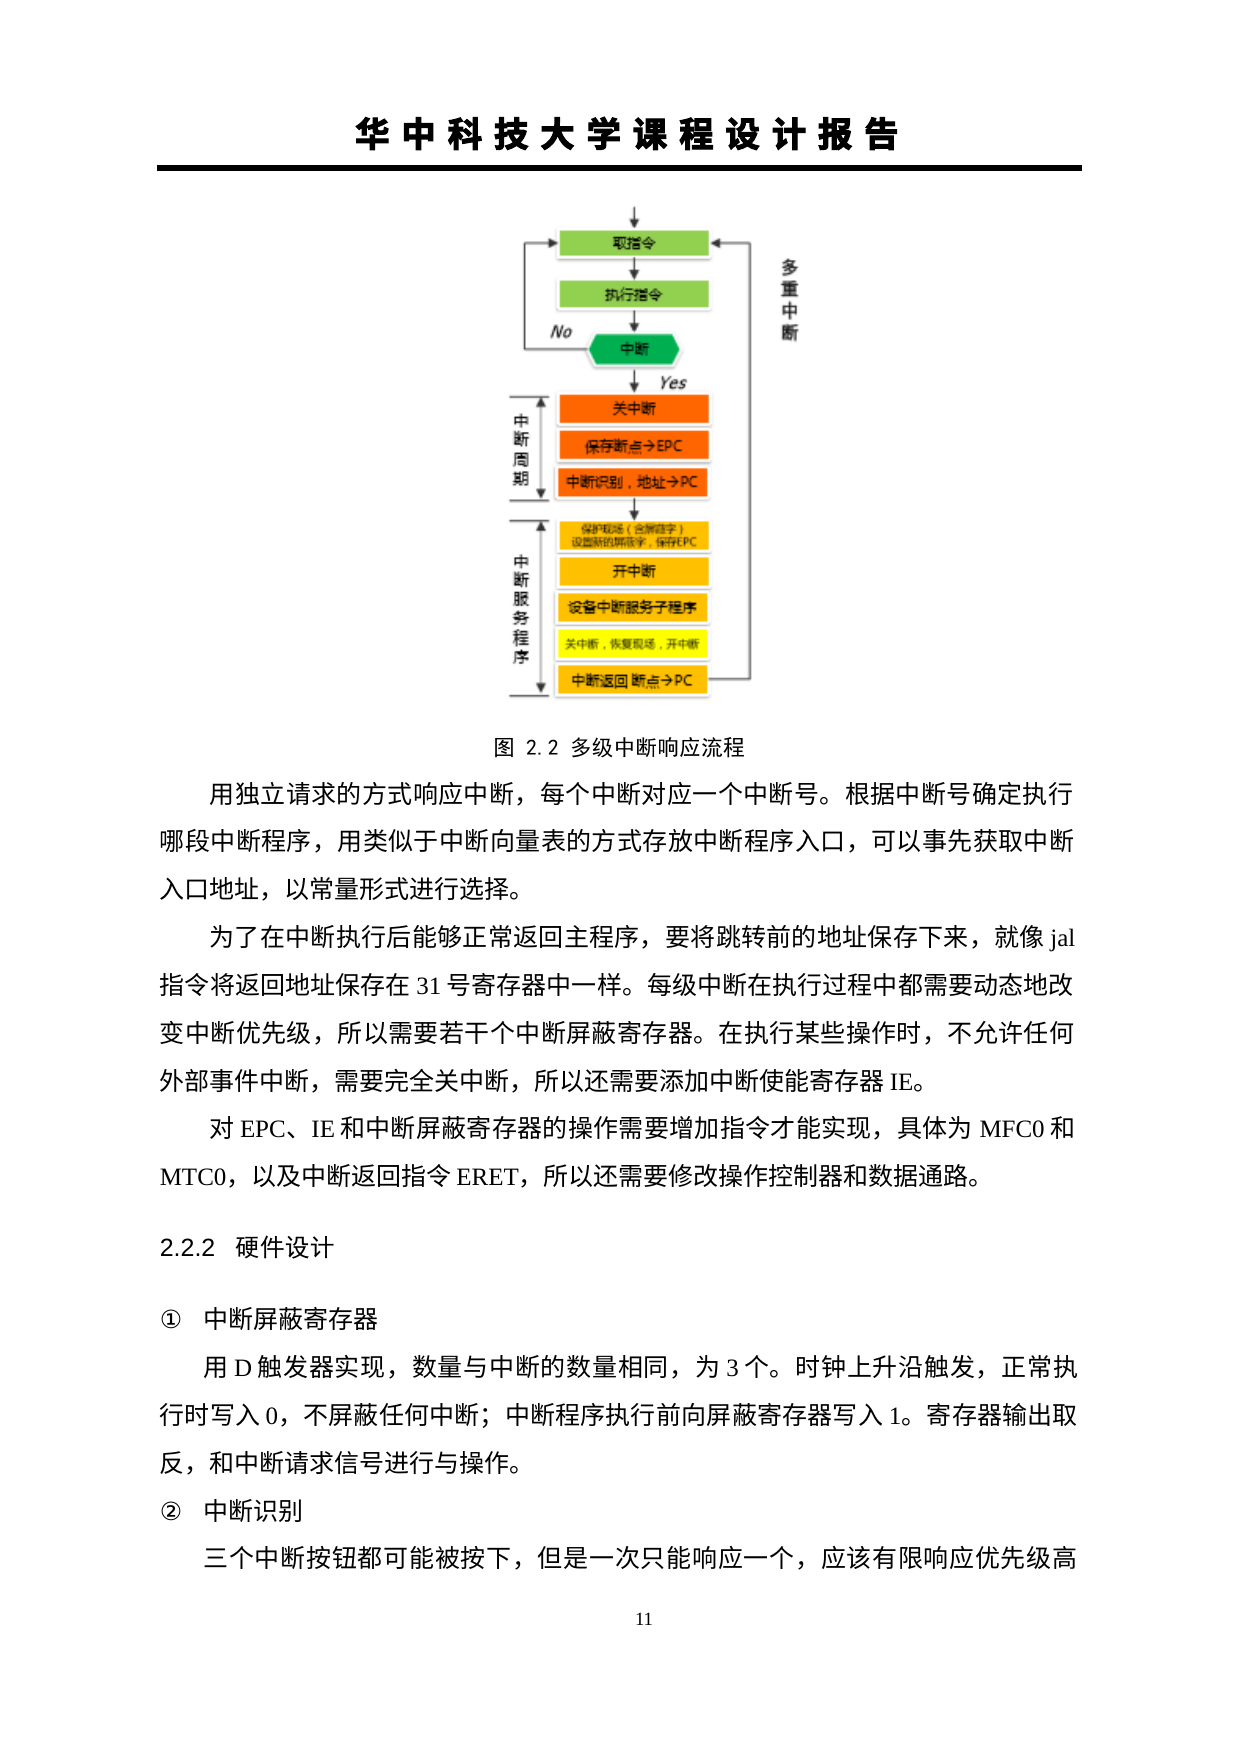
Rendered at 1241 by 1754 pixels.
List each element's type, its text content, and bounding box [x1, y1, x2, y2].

text 用D触发器实现，数量与中断的数量相同，为3个。时钟上升沿触发，正常执行时写入0，不屏蔽任何中断；中断程序执行前向屏蔽寄存器写入1。寄存器输出取反，和中断请求信号进行与操作。 [159, 1342, 1078, 1485]
text 用独立请求的方式响应中断，每个中断对应一个中断号。根据中断号确定执行哪段中断程序，用类似于中断向量表的方式存放中断程序入口，可以事先获取中断入口地址，以常量形式进行选择。 [159, 768, 1075, 912]
list 中断屏蔽寄存器 [159, 1294, 1078, 1342]
list 中断识别 [159, 1485, 1078, 1533]
text 为了在中断执行后能够正常返回主程序，要将跳转前的地址保存下来，就像jal指令将返回地址保存在31号寄存器中一样。每级中断在执行过程中都需要动态地改变中断优先级，所以需要若干个中断屏蔽寄存器。在执行某些操作时，不允许任何外部事件中断，需要完全关中断，所以还需要添加中断使能寄存器IE。 [159, 912, 1075, 1103]
text 对EPC、IE和中断屏蔽寄存器的操作需要增加指令才能实现，具体为MFC0和MTC0，以及中断返回指令ERET，所以还需要修改操作控制器和数据通路。 [159, 1103, 1075, 1199]
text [159, 1533, 1078, 1581]
text 图 2.2 多级中断响应流程 [159, 734, 1078, 759]
subtitle 硬件设计 [159, 1222, 1078, 1270]
